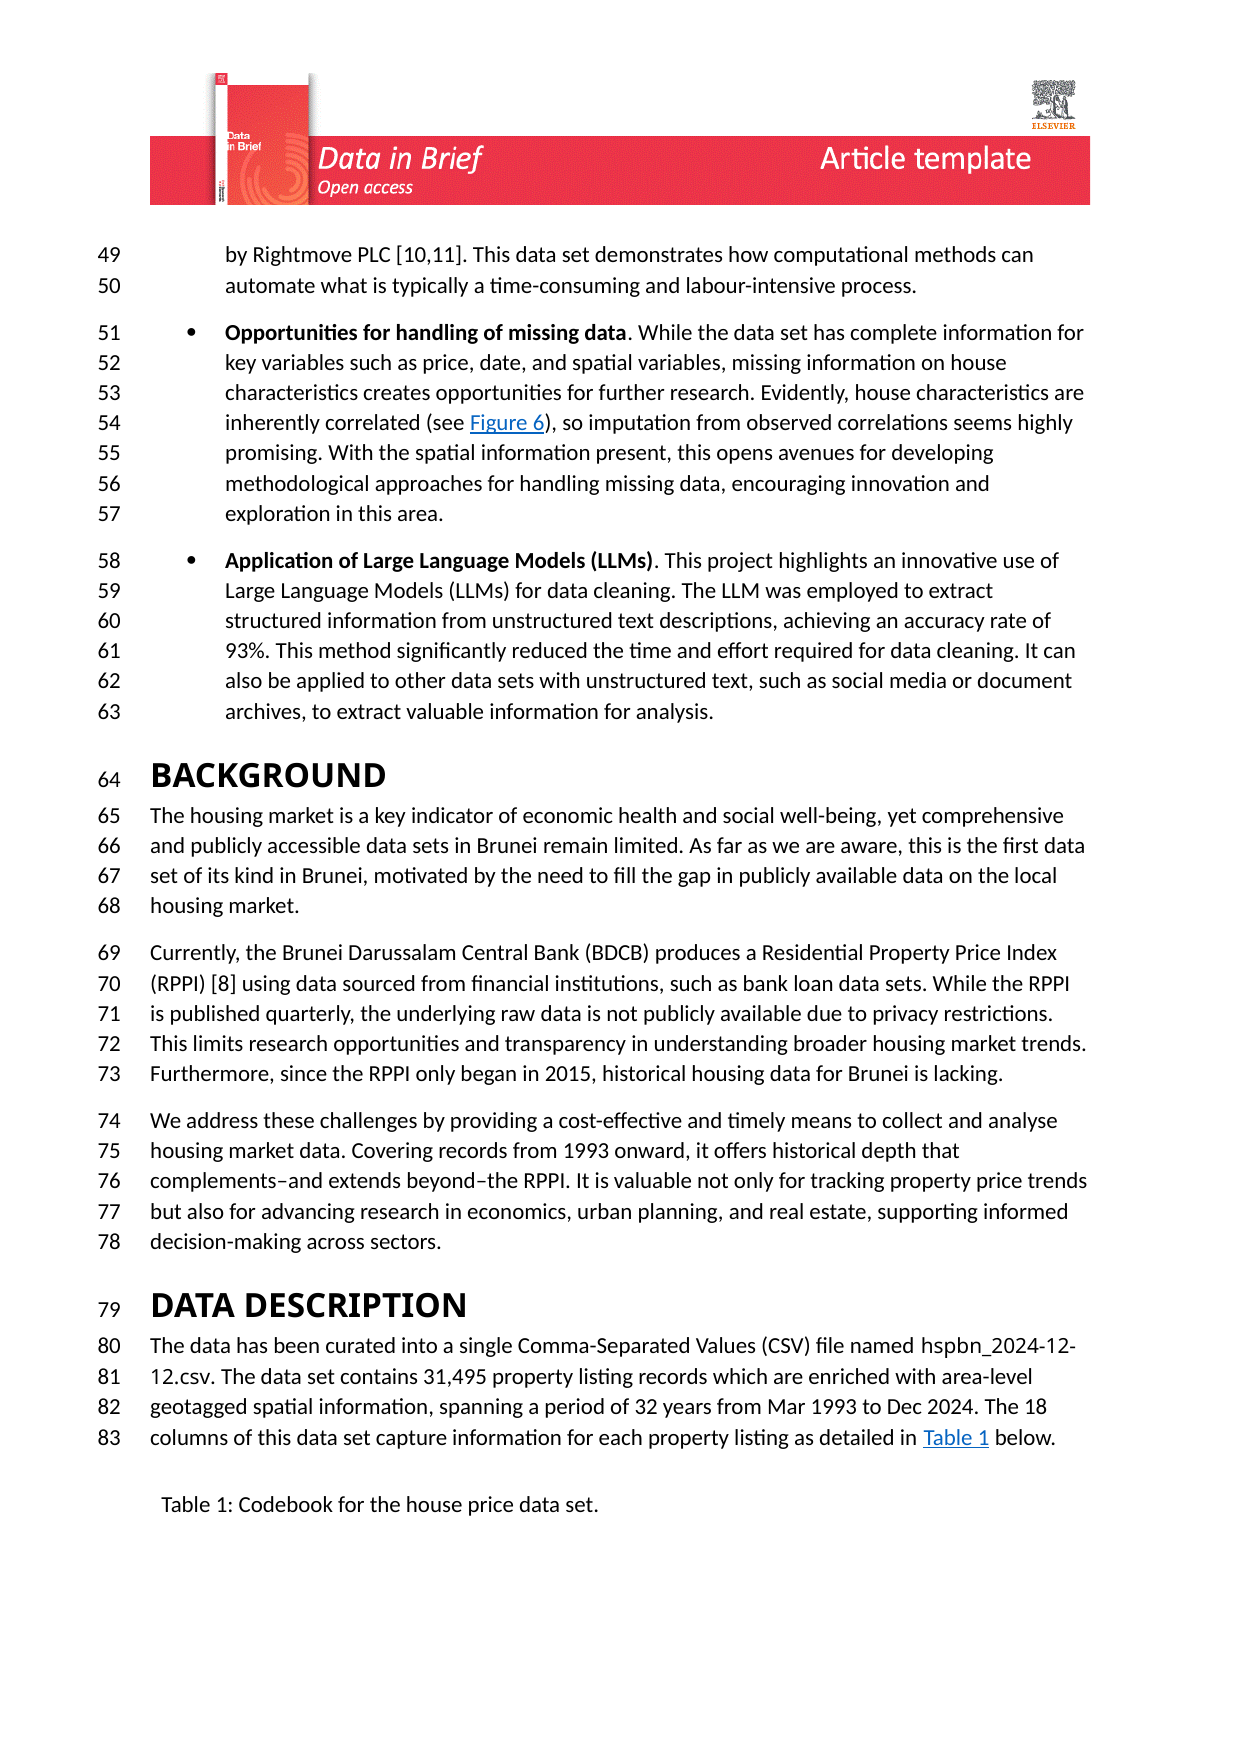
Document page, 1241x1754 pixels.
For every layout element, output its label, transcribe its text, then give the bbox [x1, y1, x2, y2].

text We address these challenges by providing a cost-effective and timely means to collect and analyse housing market data. Covering records from 1993 onward, it offers historical depth that complements–and extends beyond–the RPPI. It is valuable not only for tracking property price trends but also for advancing research in economics, urban planning, and real estate, supporting informed decision-making across sectors. [150, 1106, 1090, 1255]
subtitle DATA DESCRIPTION [150, 1282, 1090, 1328]
text The housing market is a key indicator of economic health and social well-being, yet comprehensive and publicly accessible data sets in Brunei remain limited. As far as we are aware, this is the first data set of its kind in Brunei, motivated by the need to fill the gap in publicly available data on the local housing market. [150, 801, 1090, 919]
text Currently, the Brunei Darussalam Central Bank (BDCB) produces a Residential Property Price Index (RPPI) [8] using data sourced from financial institutions, such as bank loan data sets. While the RPPI is published quarterly, the underlying raw data is not publicly available due to privacy restrictions. This limits research opportunities and transparency in understanding broader housing market trends. Furthermore, since the RPPI only began in 2015, historical housing data for Brunei is lacking. [150, 938, 1090, 1087]
list Application of Large Language Models (LLMs). This project highlights an innovative use of Large Language Models (LLMs) for data cleaning. The LLM was employed to extract structured information from unstructured text descriptions, achieving an accuracy rate of 93%. This method significantly reduced the time and effort required for data cleaning. It can also be applied to other data sets with unstructured text, such as social media or document archives, to extract valuable information for analysis. [187, 546, 1090, 725]
picture [150, 73, 1091, 205]
table_header Table 1: Codebook for the house price data set. [150, 1470, 1090, 1537]
text The data has been curated into a single Comma-Separated Values (CSV) file named hspbn_2024-12-12.csv. The data set contains 31,495 property listing records which are enriched with area-level geotagged spatial information, spanning a period of 32 years from Mar 1993 to Dec 2024. The 18 columns of this data set capture information for each property listing as detailed in Table 1 below. [150, 1331, 1090, 1451]
list Opportunities for handling of missing data. While the data set has complete information for key variables such as price, date, and spatial variables, missing information on house characteristics creates opportunities for further research. Evidently, house characteristics are inherently correlated (see Figure 6), so imputation from observed correlations seems highly promising. With the spatial information present, this opens avenues for developing methodological approaches for handling missing data, encouraging innovation and exploration in this area. [187, 318, 1090, 527]
subtitle BACKGROUND [150, 752, 1090, 797]
